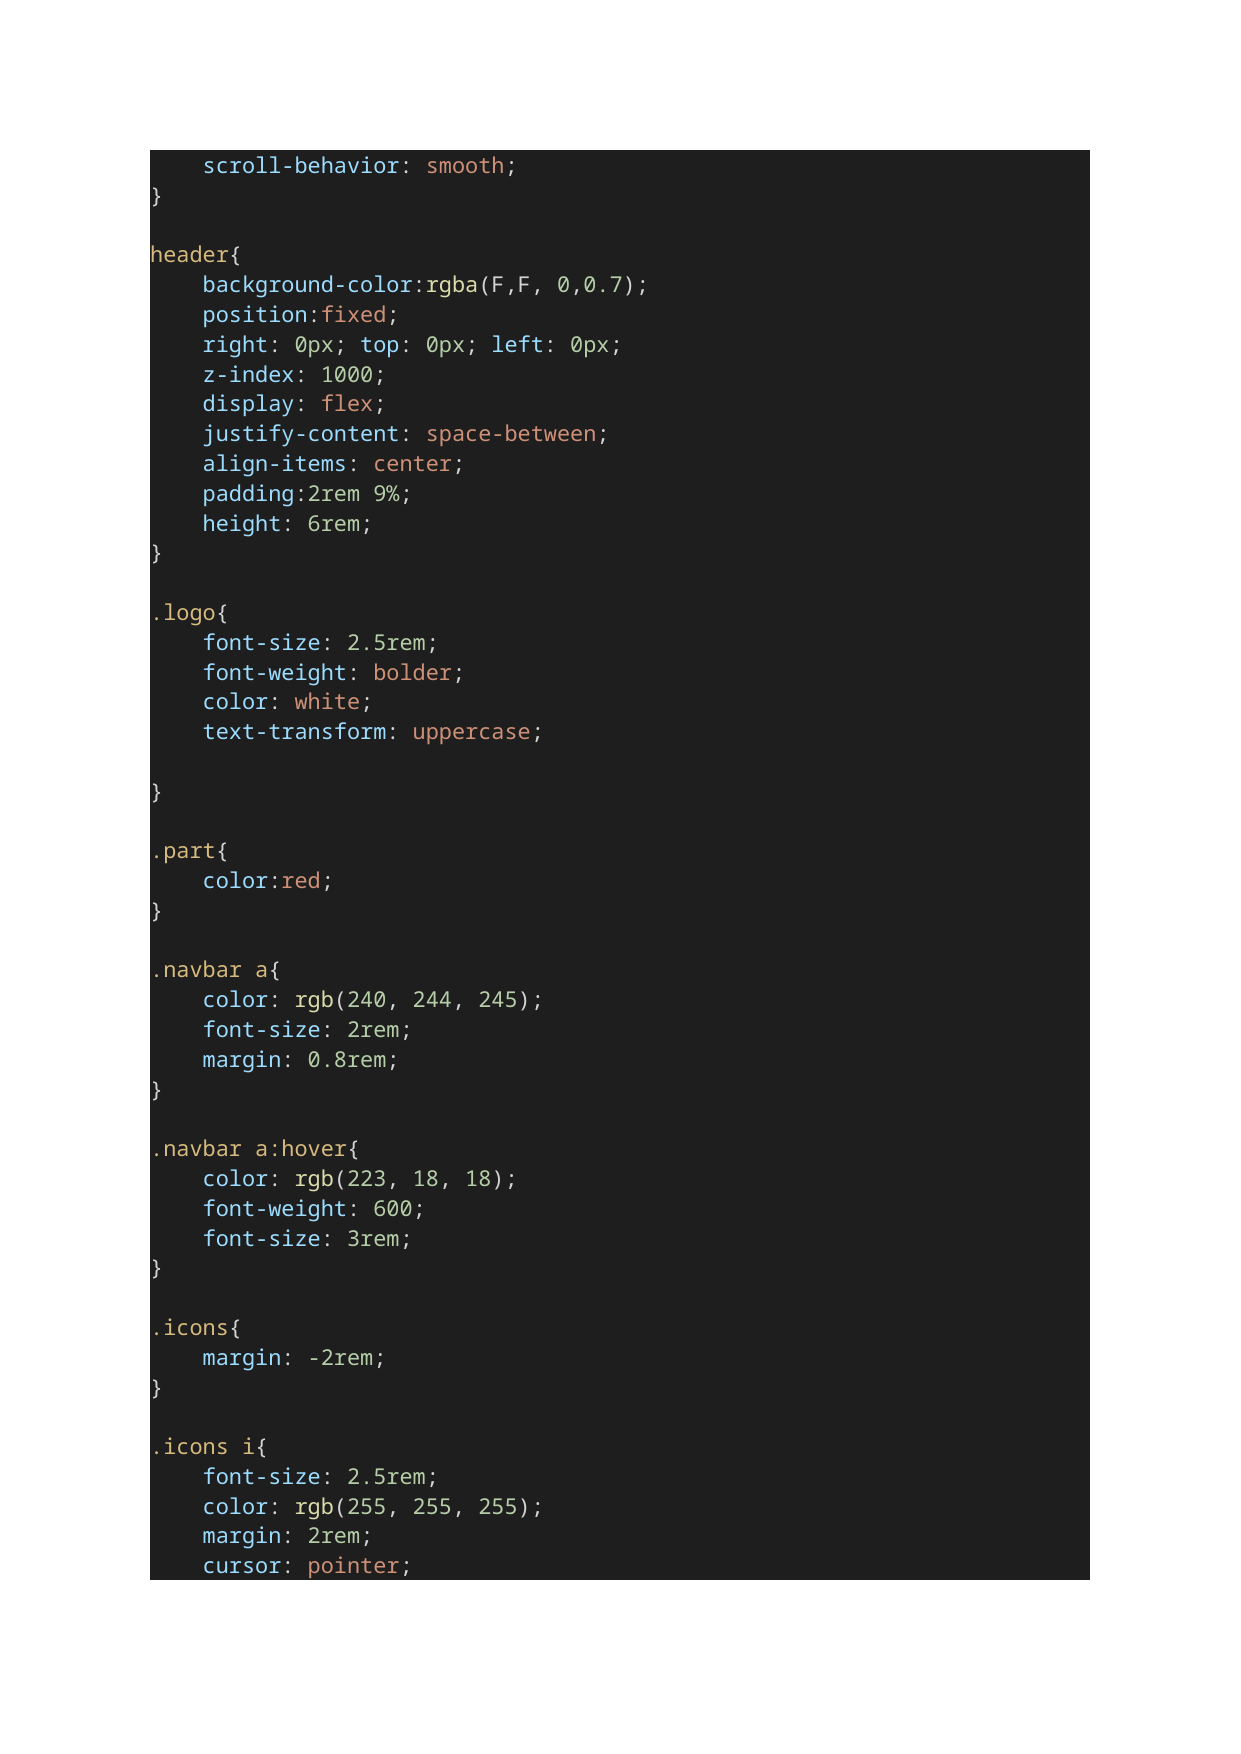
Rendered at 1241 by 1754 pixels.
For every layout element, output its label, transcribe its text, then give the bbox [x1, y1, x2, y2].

text .logo{ [150, 597, 1090, 627]
text padding:2rem 9%; [150, 478, 1090, 507]
text .icons{ [150, 1312, 1090, 1342]
text display: flex; [150, 388, 1090, 418]
text font-weight: 600; [150, 1193, 1090, 1222]
text } [150, 180, 1090, 209]
text color: rgb(255, 255, 255); [150, 1491, 1090, 1520]
text } [150, 895, 1090, 924]
text font-size: 2rem; [150, 1014, 1090, 1044]
text } [150, 1073, 1090, 1103]
text .navbar a{ [150, 954, 1090, 984]
text margin: 0.8rem; [150, 1044, 1090, 1073]
text } [150, 1252, 1090, 1282]
text position:fixed; [150, 299, 1090, 329]
text right: 0px; top: 0px; left: 0px; [150, 329, 1090, 358]
text scroll-behavior: smooth; [150, 150, 1090, 180]
text .part{ [150, 835, 1090, 865]
text header{ [150, 239, 1090, 269]
text } [150, 537, 1090, 567]
text margin: -2rem; [150, 1342, 1090, 1371]
text text-transform: uppercase; [150, 716, 1090, 746]
text justify-content: space-between; [150, 418, 1090, 448]
text color:red; [150, 865, 1090, 895]
text color: white; [150, 686, 1090, 716]
text font-weight: bolder; [150, 656, 1090, 686]
text background-color:rgba(F,F, 0,0.7); [150, 269, 1090, 299]
text z-index: 1000; [150, 358, 1090, 388]
text .navbar a:hover{ [150, 1133, 1090, 1163]
text font-size: 2.5rem; [150, 1461, 1090, 1491]
text margin: 2rem; [150, 1520, 1090, 1550]
text } [150, 1371, 1090, 1401]
text color: rgb(223, 18, 18); [150, 1163, 1090, 1193]
text font-size: 2.5rem; [150, 627, 1090, 656]
text cursor: pointer; [150, 1550, 1090, 1580]
text font-size: 3rem; [150, 1222, 1090, 1252]
text align-items: center; [150, 448, 1090, 478]
text } [150, 776, 1090, 805]
text color: rgb(240, 244, 245); [150, 984, 1090, 1014]
text height: 6rem; [150, 507, 1090, 537]
text .icons i{ [150, 1431, 1090, 1461]
